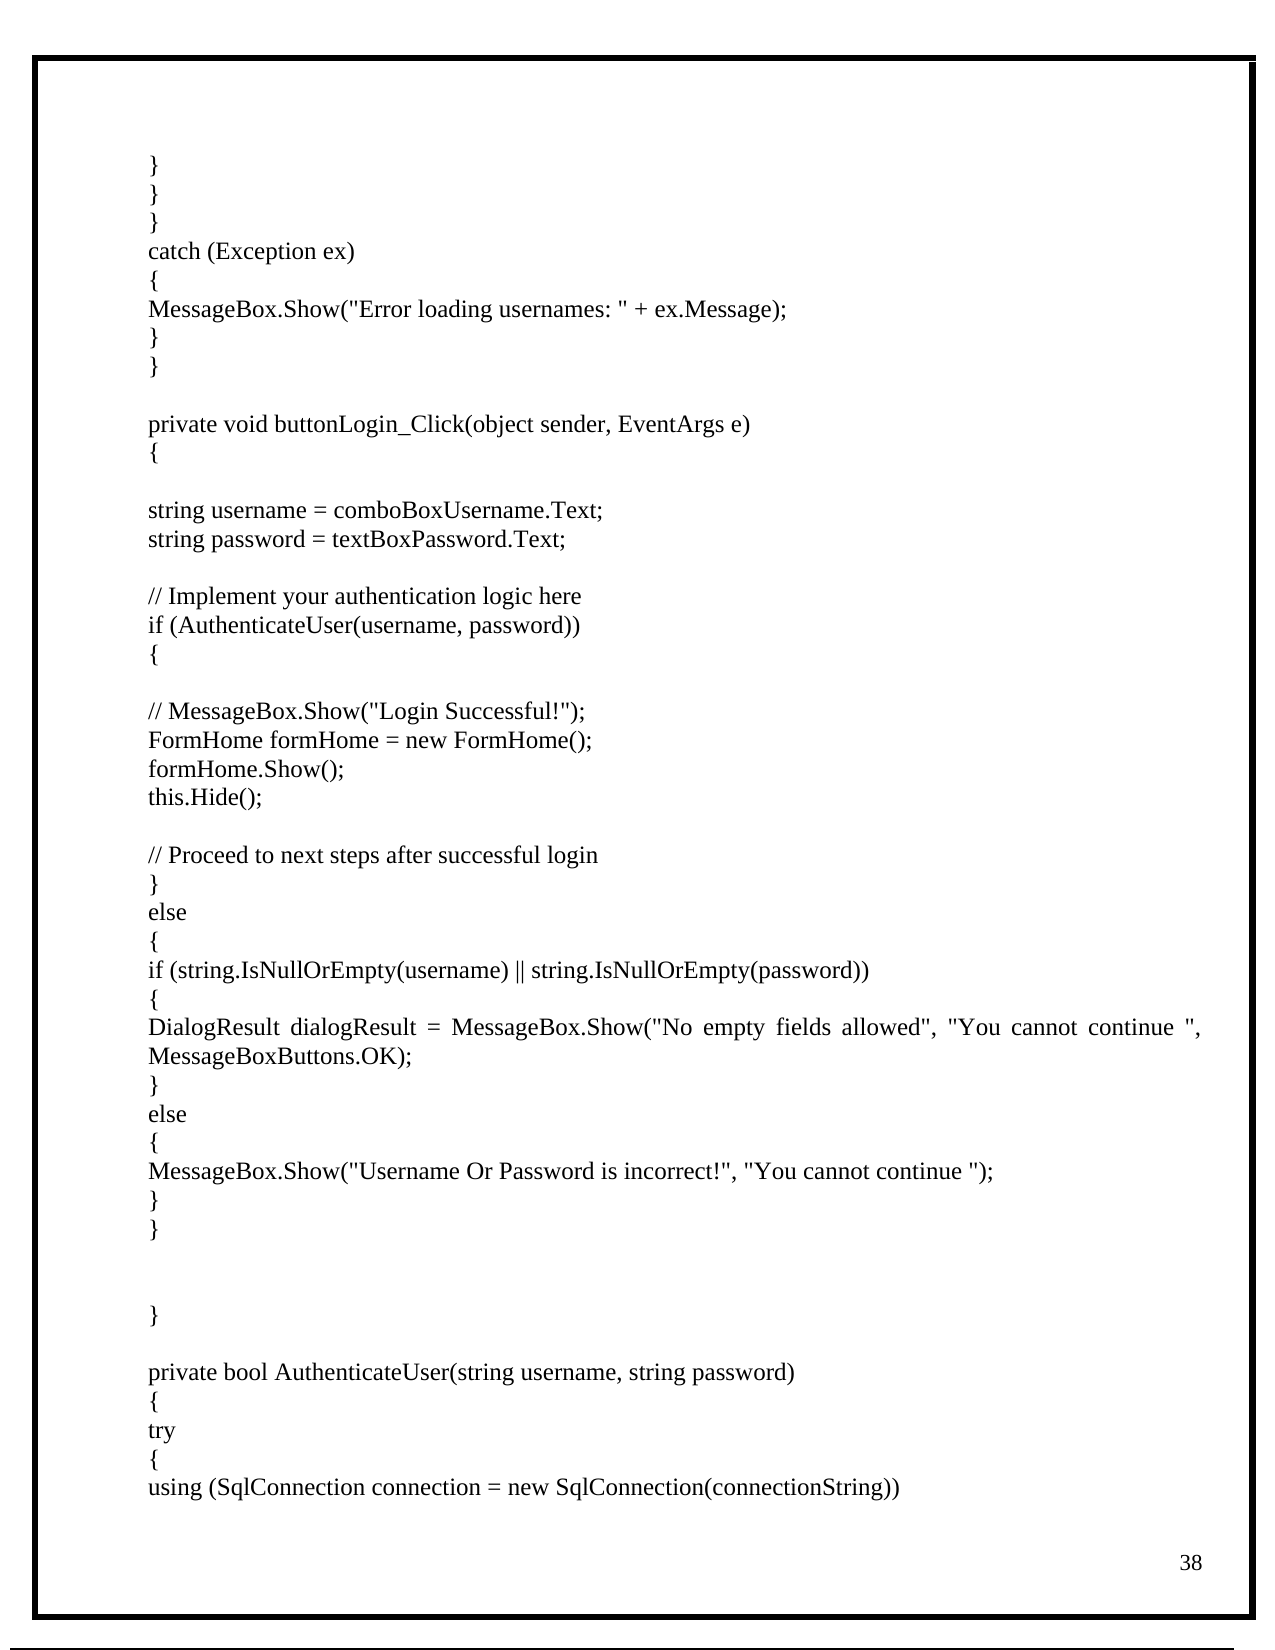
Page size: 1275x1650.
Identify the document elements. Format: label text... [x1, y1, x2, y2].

text } [148, 207, 1202, 236]
text else [148, 897, 1202, 926]
text DialogResult dialogResult = MessageBox.Show("No empty fields allowed", "You cannot continue ", MessageBoxButtons.OK); [148, 1012, 1202, 1070]
text { [148, 1127, 1202, 1156]
text using (SqlConnection connection = new SqlConnection(connectionString)) [148, 1472, 1202, 1501]
text } [148, 150, 1202, 179]
text try [148, 1415, 1202, 1444]
text { [148, 984, 1202, 1012]
text FormHome formHome = new FormHome(); [148, 725, 1202, 754]
text } [148, 1300, 1202, 1329]
text { [148, 265, 1202, 294]
text // MessageBox.Show("Login Successful!"); [148, 696, 1202, 725]
text string password = textBoxPassword.Text; [148, 524, 1202, 552]
text private void buttonLogin_Click(object sender, EventArgs e) [148, 409, 1202, 437]
text { [148, 639, 1202, 667]
text } [148, 869, 1202, 897]
text MessageBox.Show("Username Or Password is incorrect!", "You cannot continue "); [148, 1156, 1202, 1185]
text { [148, 1444, 1202, 1472]
text private bool AuthenticateUser(string username, string password) [148, 1357, 1202, 1386]
text } [148, 351, 1202, 380]
text else [148, 1099, 1202, 1127]
text // Implement your authentication logic here [148, 581, 1202, 610]
text } [148, 1214, 1202, 1242]
text } [148, 1070, 1202, 1099]
text this.Hide(); [148, 782, 1202, 811]
text catch (Exception ex) [148, 236, 1202, 265]
text if (AuthenticateUser(username, password)) [148, 610, 1202, 639]
text { [148, 437, 1202, 466]
text // Proceed to next steps after successful login [148, 840, 1202, 869]
text { [148, 1386, 1202, 1415]
text string username = comboBoxUsername.Text; [148, 495, 1202, 524]
text } [148, 1185, 1202, 1214]
text if (string.IsNullOrEmpty(username) || string.IsNullOrEmpty(password)) [148, 955, 1202, 984]
text formHome.Show(); [148, 754, 1202, 782]
text { [148, 926, 1202, 955]
text MessageBox.Show("Error loading usernames: " + ex.Message); [148, 294, 1202, 322]
text } [148, 179, 1202, 207]
text } [148, 322, 1202, 351]
